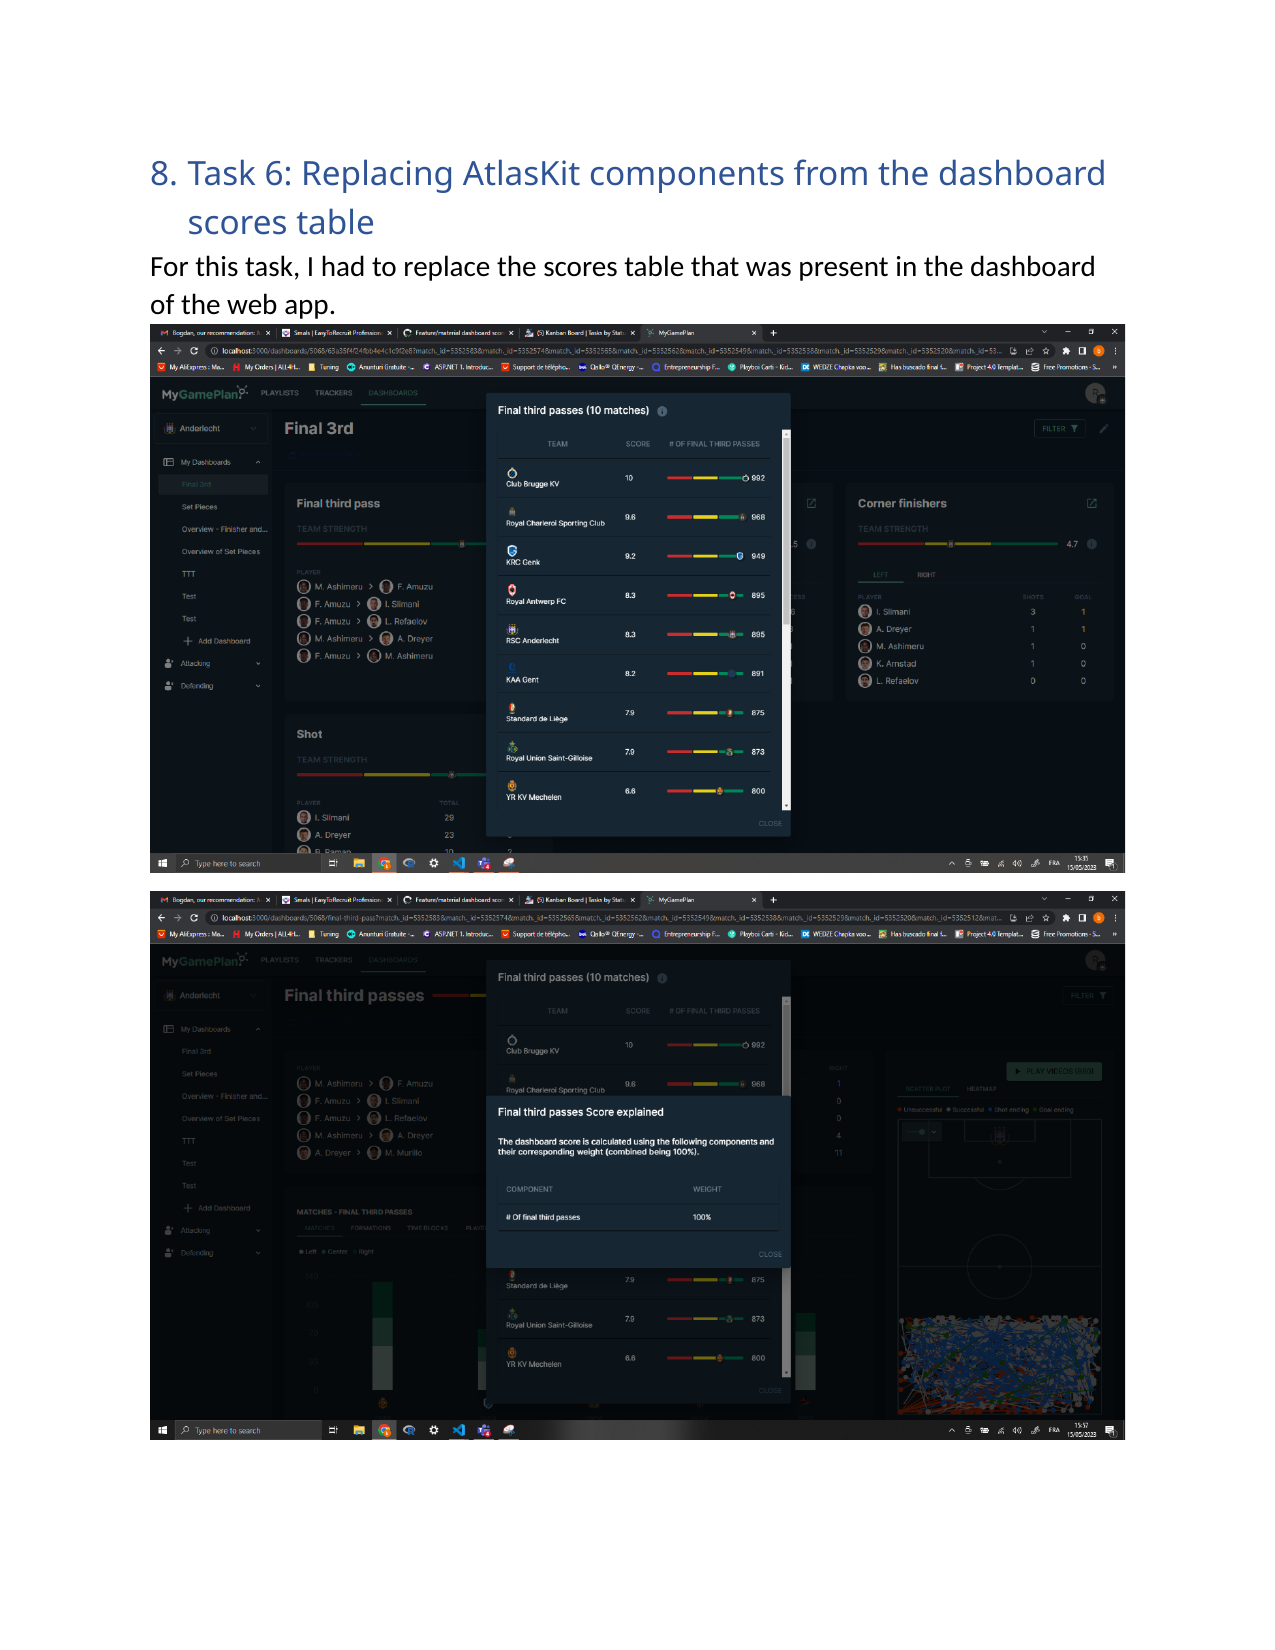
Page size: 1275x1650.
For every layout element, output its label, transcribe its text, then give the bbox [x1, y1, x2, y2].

picture [150, 891, 1125, 1440]
subtitle Task 6: Replacing AtlasKit components from the dashboard scores table [150, 150, 1125, 244]
text For this task, I had to replace the scores table that was present in the dashboard of the web app. [150, 248, 1125, 324]
picture [150, 324, 1125, 873]
